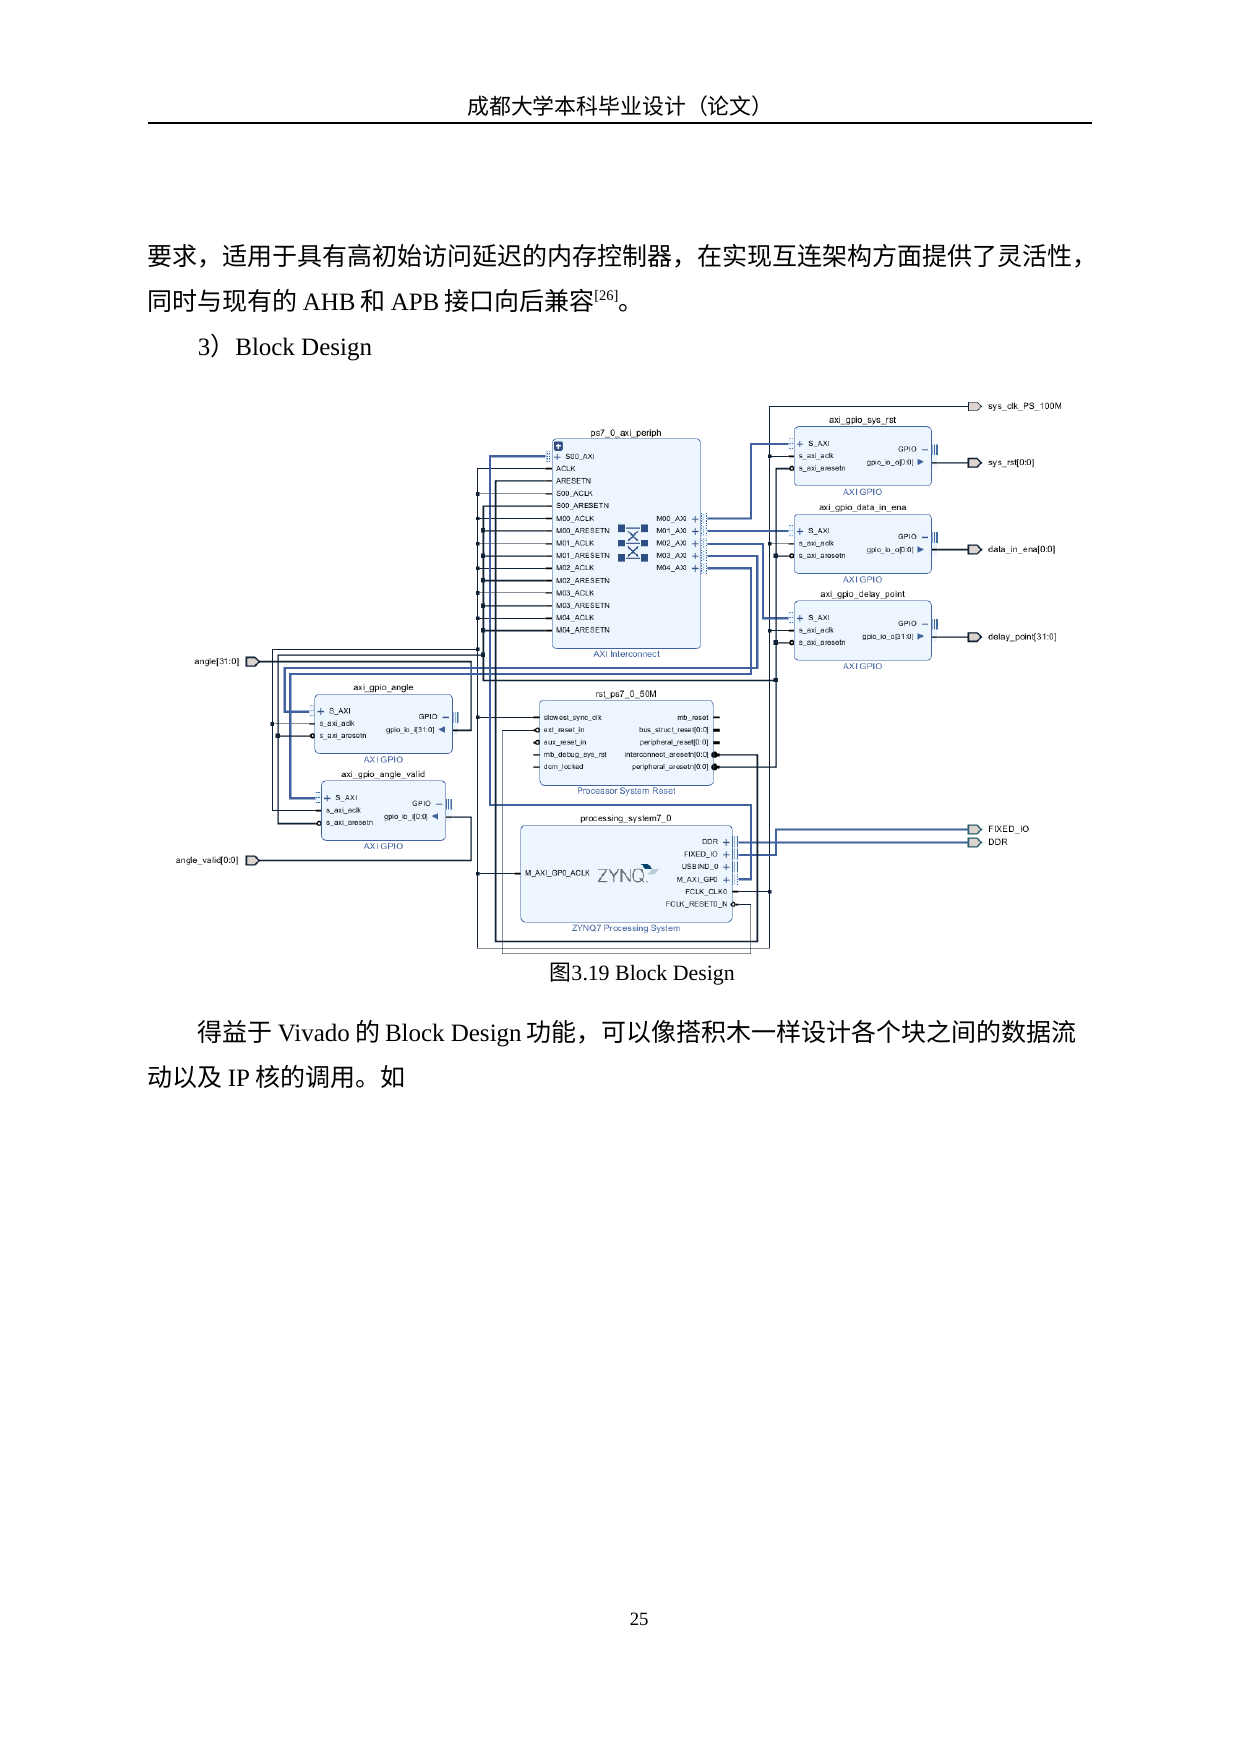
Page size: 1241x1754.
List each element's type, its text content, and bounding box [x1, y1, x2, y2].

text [148, 236, 1092, 318]
picture [174, 397, 1066, 956]
text 得益于Vivado的Block Design功能，可以像搭积木一样设计各个块之间的数据流动以及IP核的调用。如 [148, 1012, 1092, 1093]
list Block Design [148, 327, 1092, 363]
